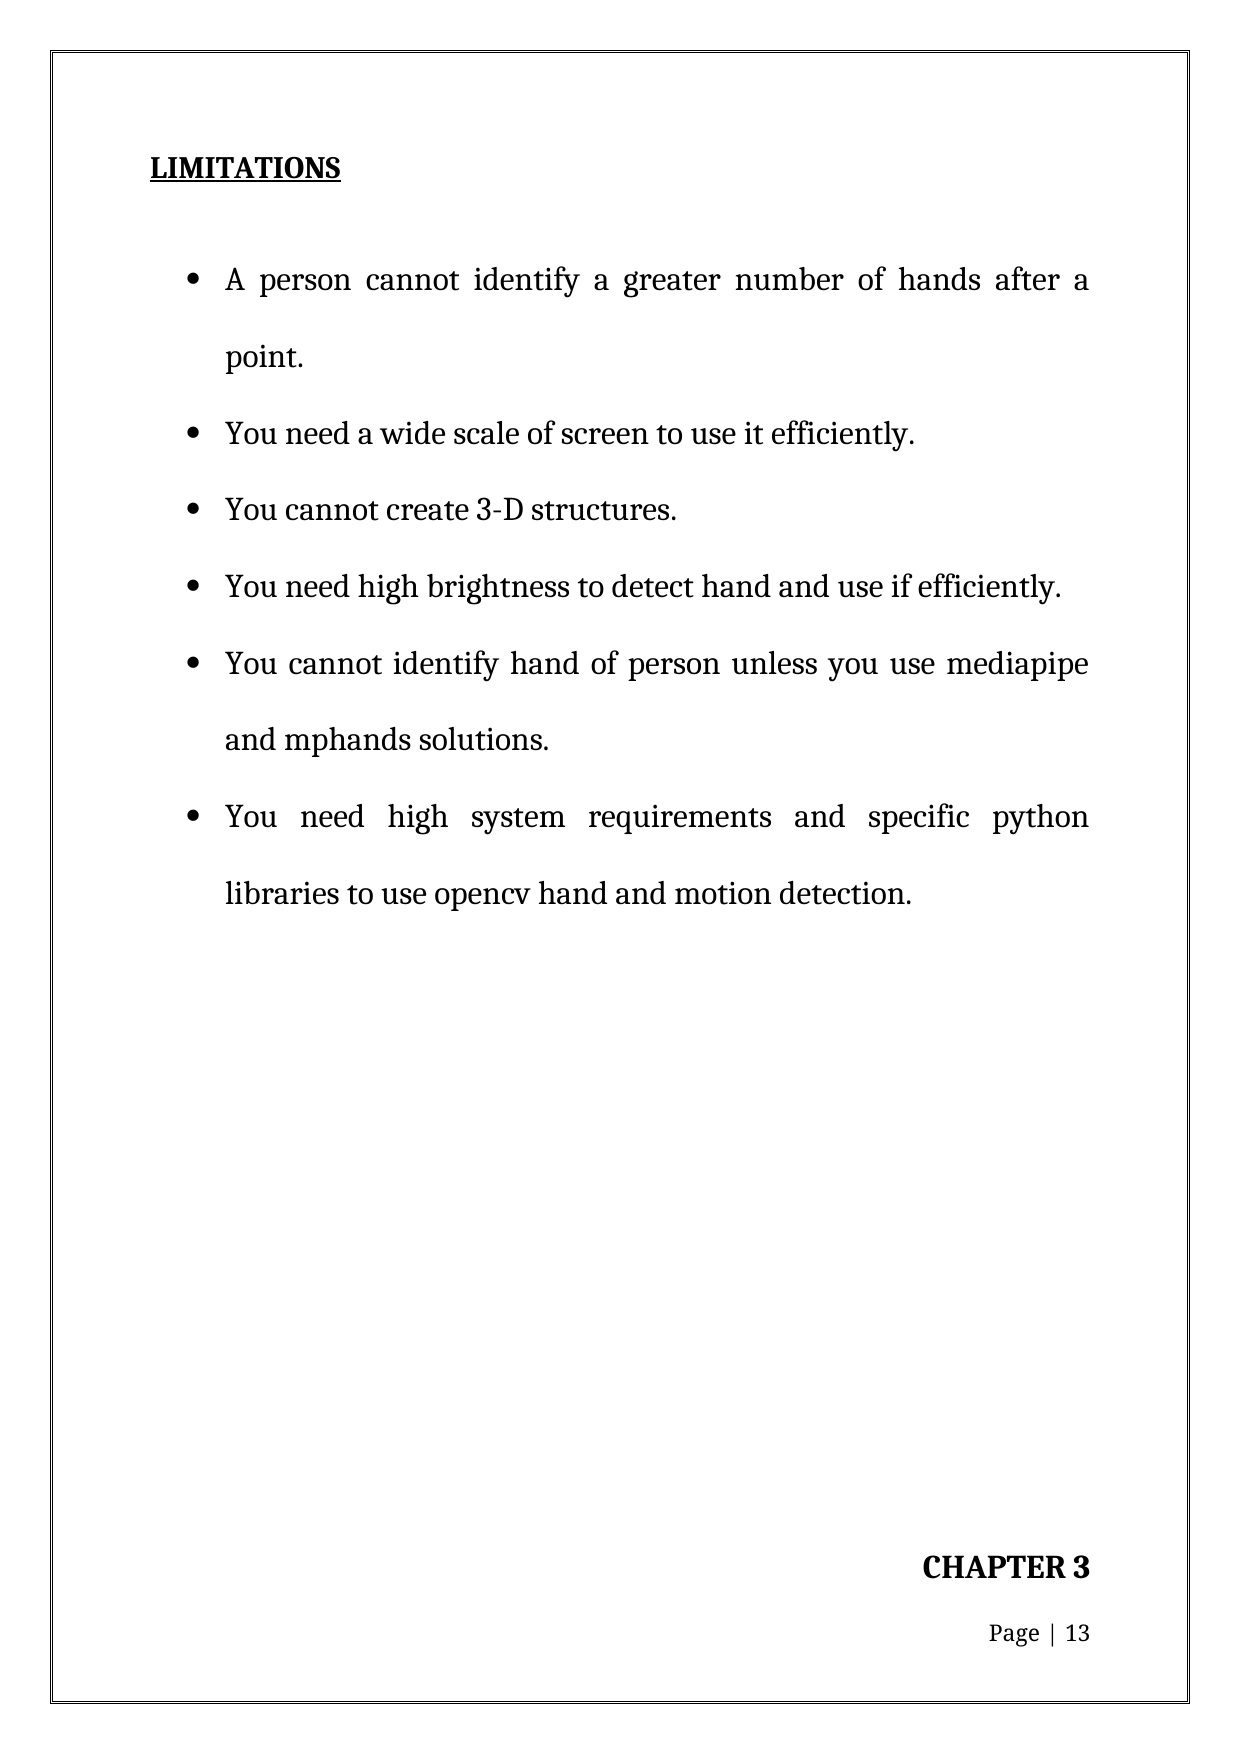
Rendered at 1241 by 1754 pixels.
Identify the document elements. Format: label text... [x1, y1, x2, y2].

list You cannot create 3-D structures. [187, 491, 1090, 529]
list You need a wide scale of screen to use it efficiently. [187, 414, 1090, 452]
text CHAPTER 3 [150, 1548, 1090, 1587]
list A person cannot identify a greater number of hands after a point. [187, 261, 1090, 376]
list You need high system requirements and specific python libraries to use opencv hand and motion detection. [187, 797, 1090, 912]
list You need high brightness to detect hand and use if efficiently. [187, 567, 1090, 606]
text LIMITATIONS [150, 150, 1090, 186]
list You cannot identify hand of person unless you use mediapipe and mphands solutions. [187, 644, 1090, 759]
